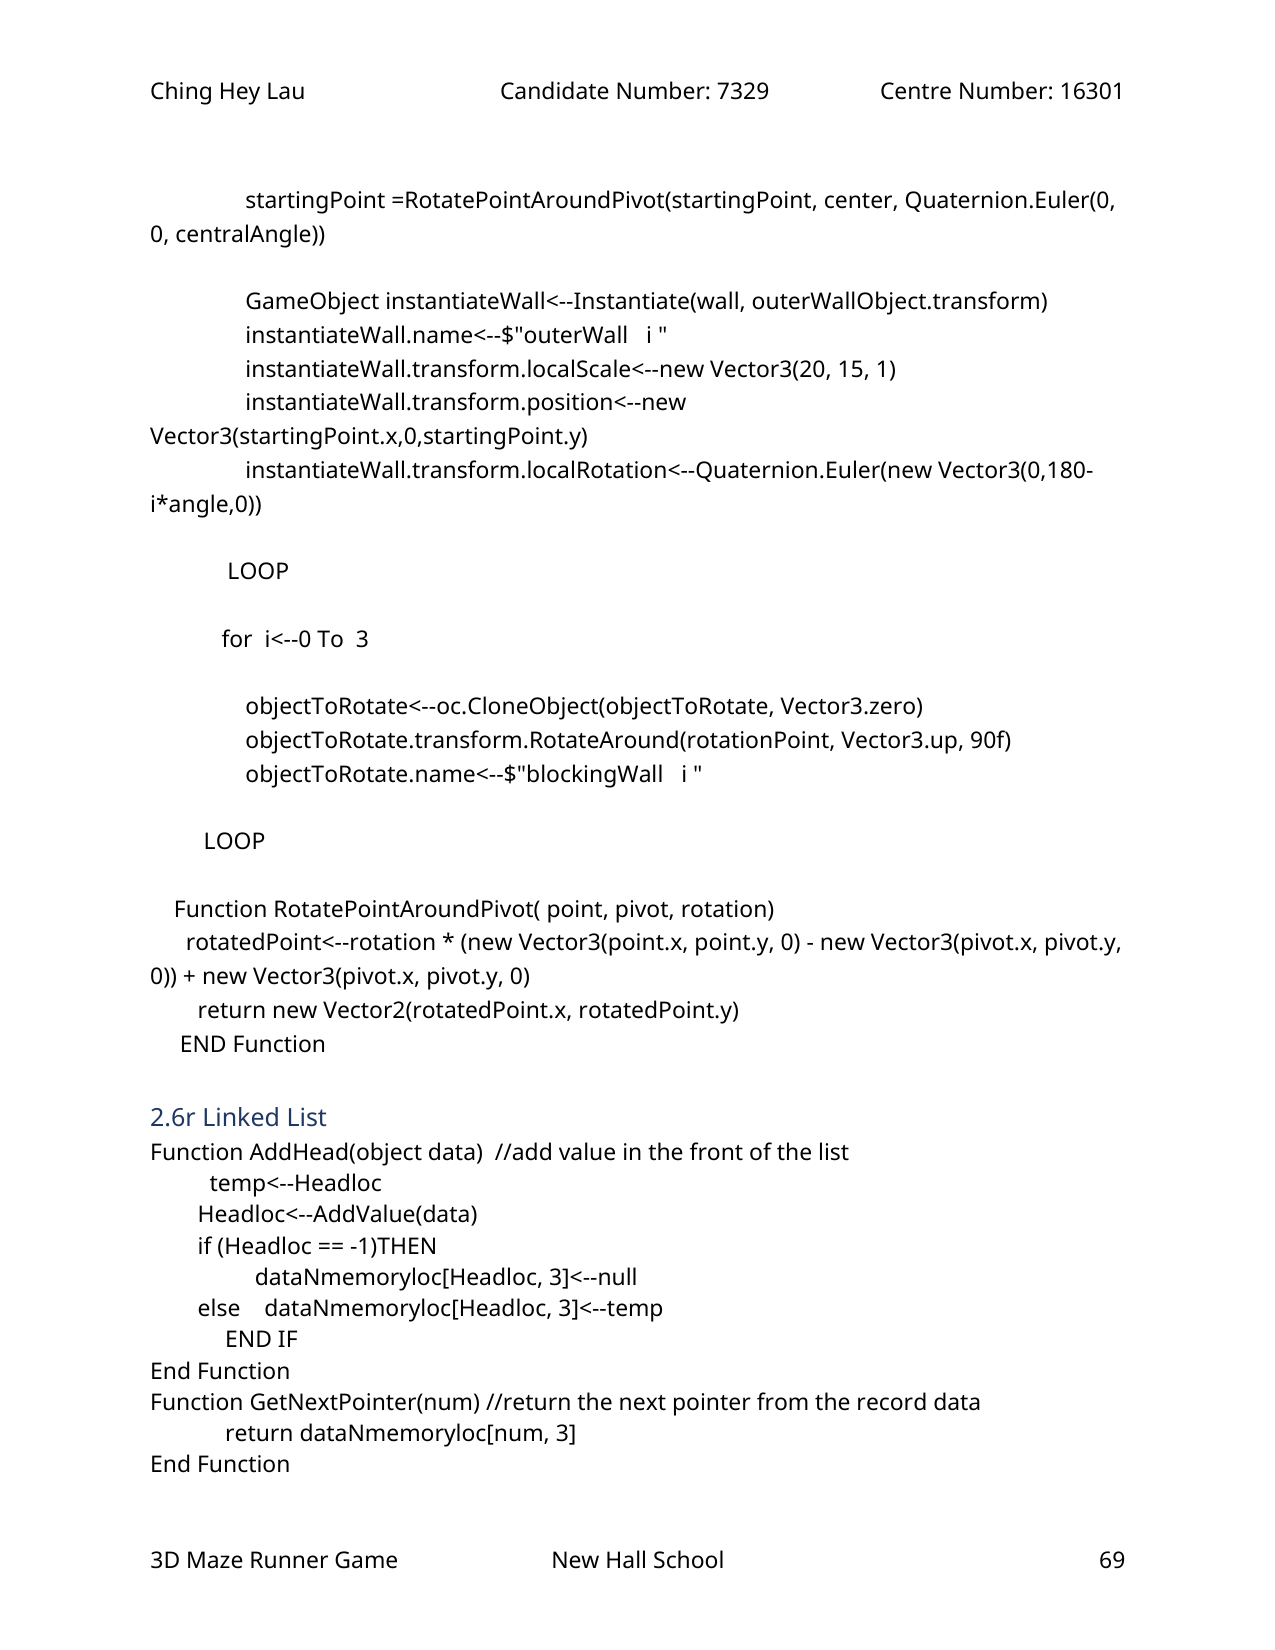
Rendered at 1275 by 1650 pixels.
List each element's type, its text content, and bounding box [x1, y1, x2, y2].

text End Function [150, 1448, 1125, 1480]
text return dataNmemoryloc[num, 3] [150, 1417, 1125, 1448]
subtitle 2.6r Linked List [150, 1099, 1125, 1133]
text END IF End Function Function GetNextPointer(num) //return the next pointer from the record data [150, 1323, 1125, 1417]
text dataNmemoryloc[Headloc, 3]<--null else dataNmemoryloc[Headloc, 3]<--temp [150, 1261, 1125, 1323]
text Function AddHead(object data) //add value in the front of the list temp<--Headloc Headloc<--AddValue(data) if (Headloc == -1)THEN [150, 1136, 1125, 1261]
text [150, 150, 1125, 1092]
